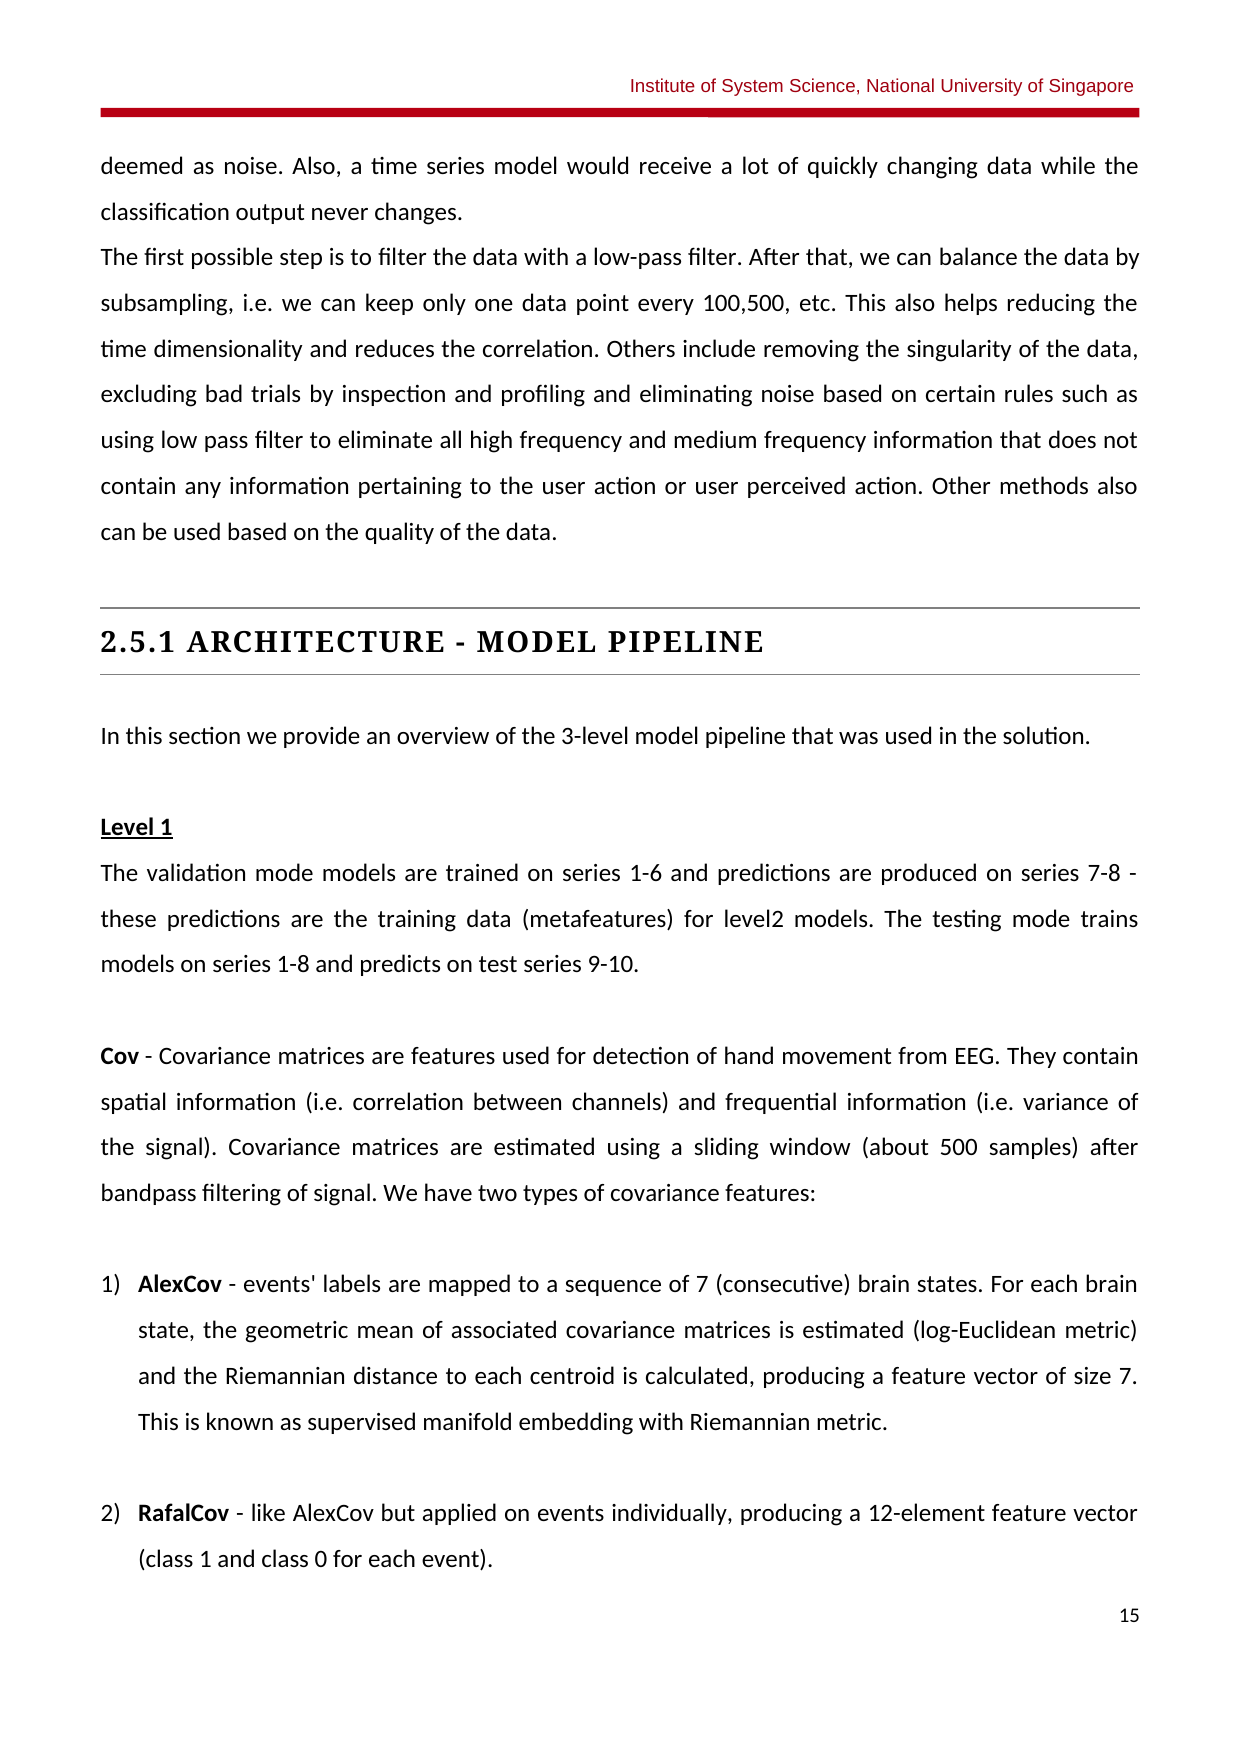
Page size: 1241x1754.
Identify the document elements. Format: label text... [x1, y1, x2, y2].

text Cov - Covariance matrices are features used for detection of hand movement from EEG. They contain spatial information (i.e. correlation between channels) and frequential information (i.e. variance of the signal). Covariance matrices are estimated using a sliding window (about 500 samples) after bandpass filtering of signal. We have two types of covariance features: [100, 1040, 1140, 1208]
text The validation mode models are trained on series 1-6 and predictions are produced on series 7-8 - these predictions are the training data (metafeatures) for level2 models. The testing mode trains models on series 1-8 and predicts on test series 9-10. [100, 857, 1140, 979]
list RafalCov - like AlexCov but applied on events individually, producing a 12-element feature vector (class 1 and class 0 for each event). [100, 1497, 1140, 1573]
list AlexCov - events' labels are mapped to a sequence of 7 (consecutive) brain states. For each brain state, the geometric mean of associated covariance matrices is estimated (log-Euclidean metric) and the Riemannian distance to each centroid is calculated, producing a feature vector of size 7. This is known as supervised manifold embedding with Riemannian metric. [100, 1269, 1140, 1436]
text Level 1 [100, 811, 1140, 842]
text The first possible step is to filter the data with a low-pass filter. After that, we can balance the data by subsampling, i.e. we can keep only one data point every 100,500, etc. This also helps reducing the time dimensionality and reduces the correlation. Others include removing the singularity of the data, excluding bad trials by inspection and profiling and eliminating noise based on certain rules such as using low pass filter to eliminate all high frequency and medium frequency information that does not contain any information pertaining to the user action or user perceived action. Other methods also can be used based on the quality of the data. [100, 241, 1140, 546]
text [100, 150, 1140, 226]
text In this section we provide an overview of the 3-level model pipeline that was used in the solution. [100, 720, 1140, 750]
subtitle 2.5.1 Architecture - Model Pipeline [100, 609, 1140, 674]
